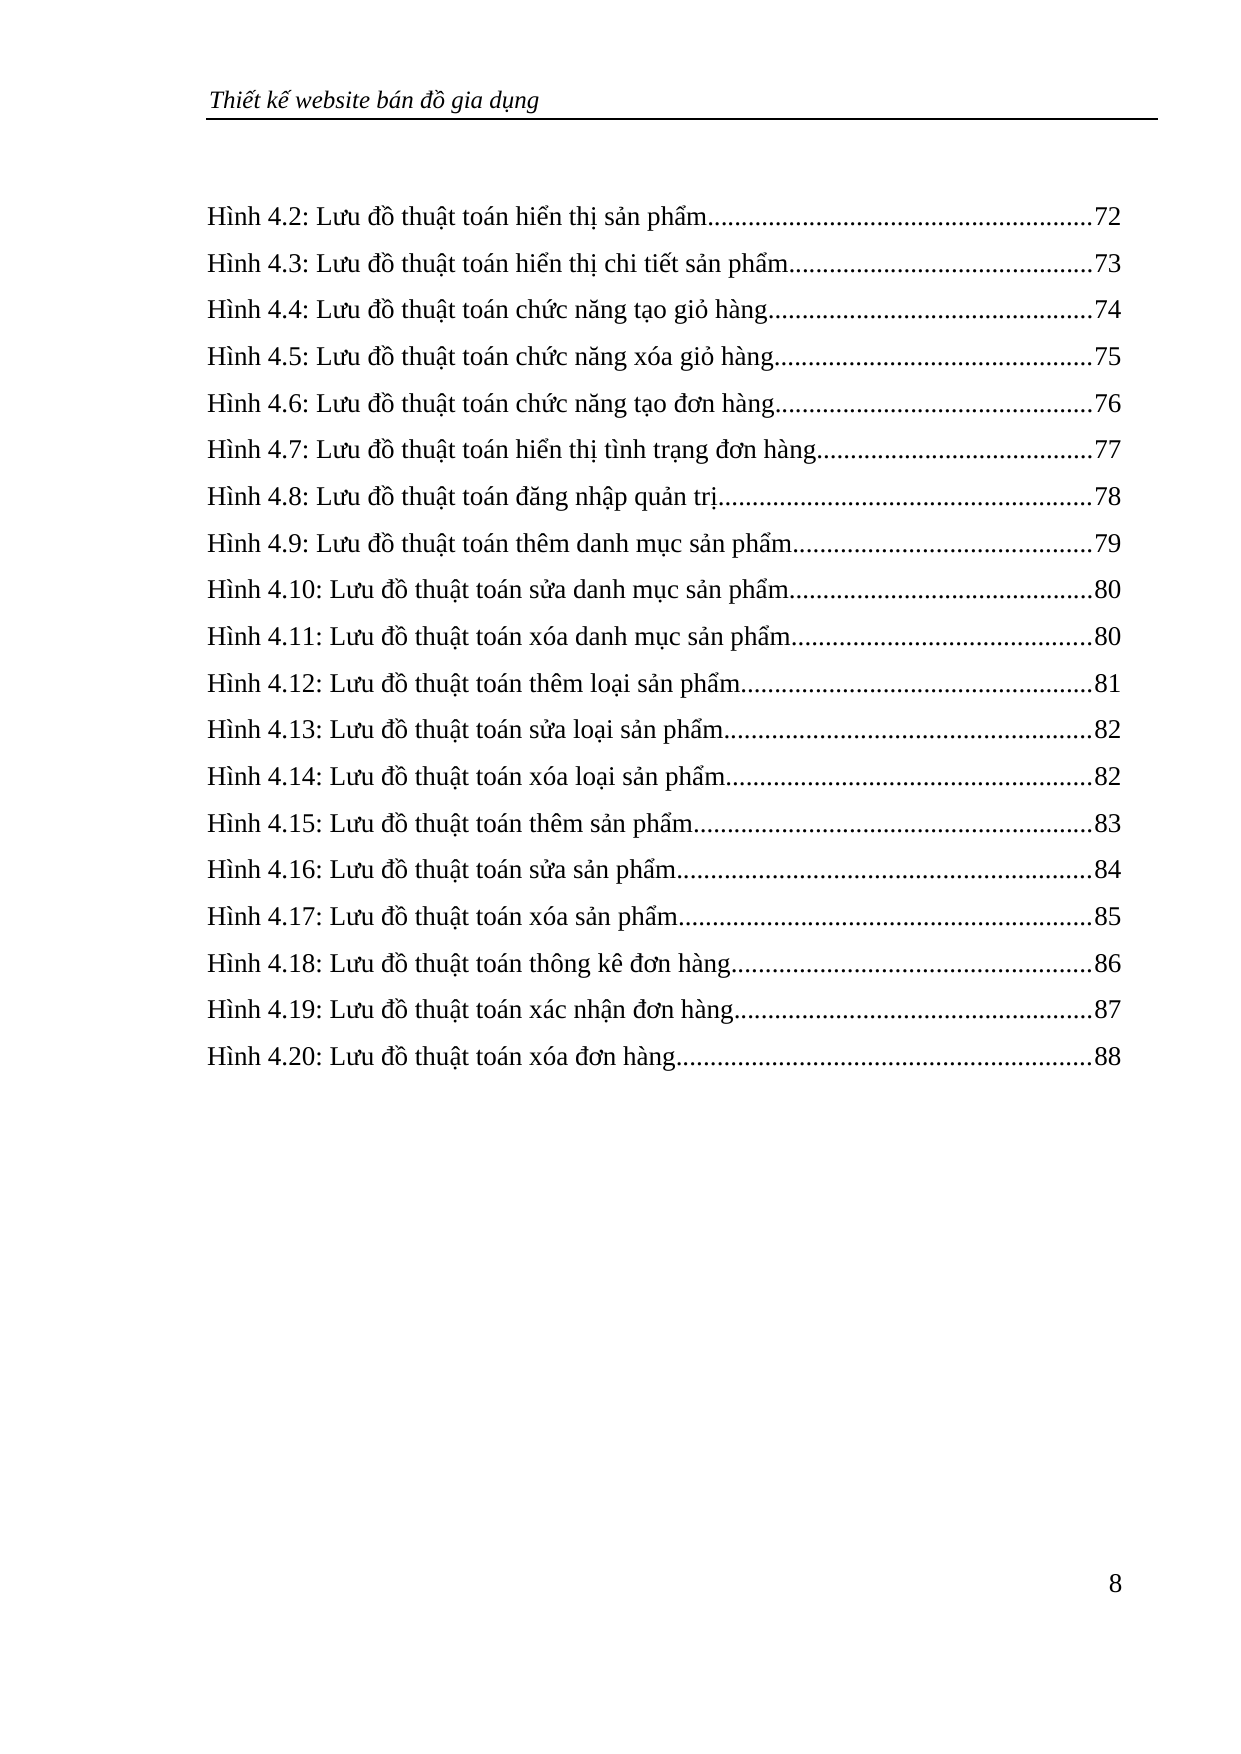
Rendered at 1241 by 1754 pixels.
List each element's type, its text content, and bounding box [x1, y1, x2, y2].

text Hình 4.8: Lưu đồ thuật toán đăng nhập quản trị 78 [207, 480, 1122, 511]
text Hình 4.20: Lưu đồ thuật toán xóa đơn hàng 88 [207, 1040, 1122, 1071]
text Hình 4.14: Lưu đồ thuật toán xóa loại sản phẩm 82 [207, 760, 1122, 791]
text Hình 4.5: Lưu đồ thuật toán chức năng xóa giỏ hàng 75 [207, 340, 1122, 371]
text Hình 4.13: Lưu đồ thuật toán sửa loại sản phẩm 82 [207, 713, 1122, 745]
text Hình 4.10: Lưu đồ thuật toán sửa danh mục sản phẩm 80 [207, 573, 1122, 605]
text Hình 4.3: Lưu đồ thuật toán hiển thị chi tiết sản phẩm 73 [207, 247, 1122, 278]
text Hình 4.7: Lưu đồ thuật toán hiển thị tình trạng đơn hàng 77 [207, 433, 1122, 465]
text Hình 4.6: Lưu đồ thuật toán chức năng tạo đơn hàng 76 [207, 387, 1122, 418]
text Hình 4.2: Lưu đồ thuật toán hiển thị sản phẩm 72 [207, 200, 1122, 231]
text Hình 4.12: Lưu đồ thuật toán thêm loại sản phẩm 81 [207, 667, 1122, 698]
text Hình 4.11: Lưu đồ thuật toán xóa danh mục sản phẩm 80 [207, 620, 1122, 651]
text Hình 4.19: Lưu đồ thuật toán xác nhận đơn hàng 87 [207, 993, 1122, 1025]
text Hình 4.4: Lưu đồ thuật toán chức năng tạo giỏ hàng 74 [207, 293, 1122, 325]
text Hình 4.17: Lưu đồ thuật toán xóa sản phẩm 85 [207, 900, 1122, 931]
text Hình 4.16: Lưu đồ thuật toán sửa sản phẩm 84 [207, 853, 1122, 885]
text Hình 4.18: Lưu đồ thuật toán thông kê đơn hàng 86 [207, 947, 1122, 978]
text Hình 4.15: Lưu đồ thuật toán thêm sản phẩm 83 [207, 807, 1122, 838]
text Hình 4.9: Lưu đồ thuật toán thêm danh mục sản phẩm 79 [207, 527, 1122, 558]
